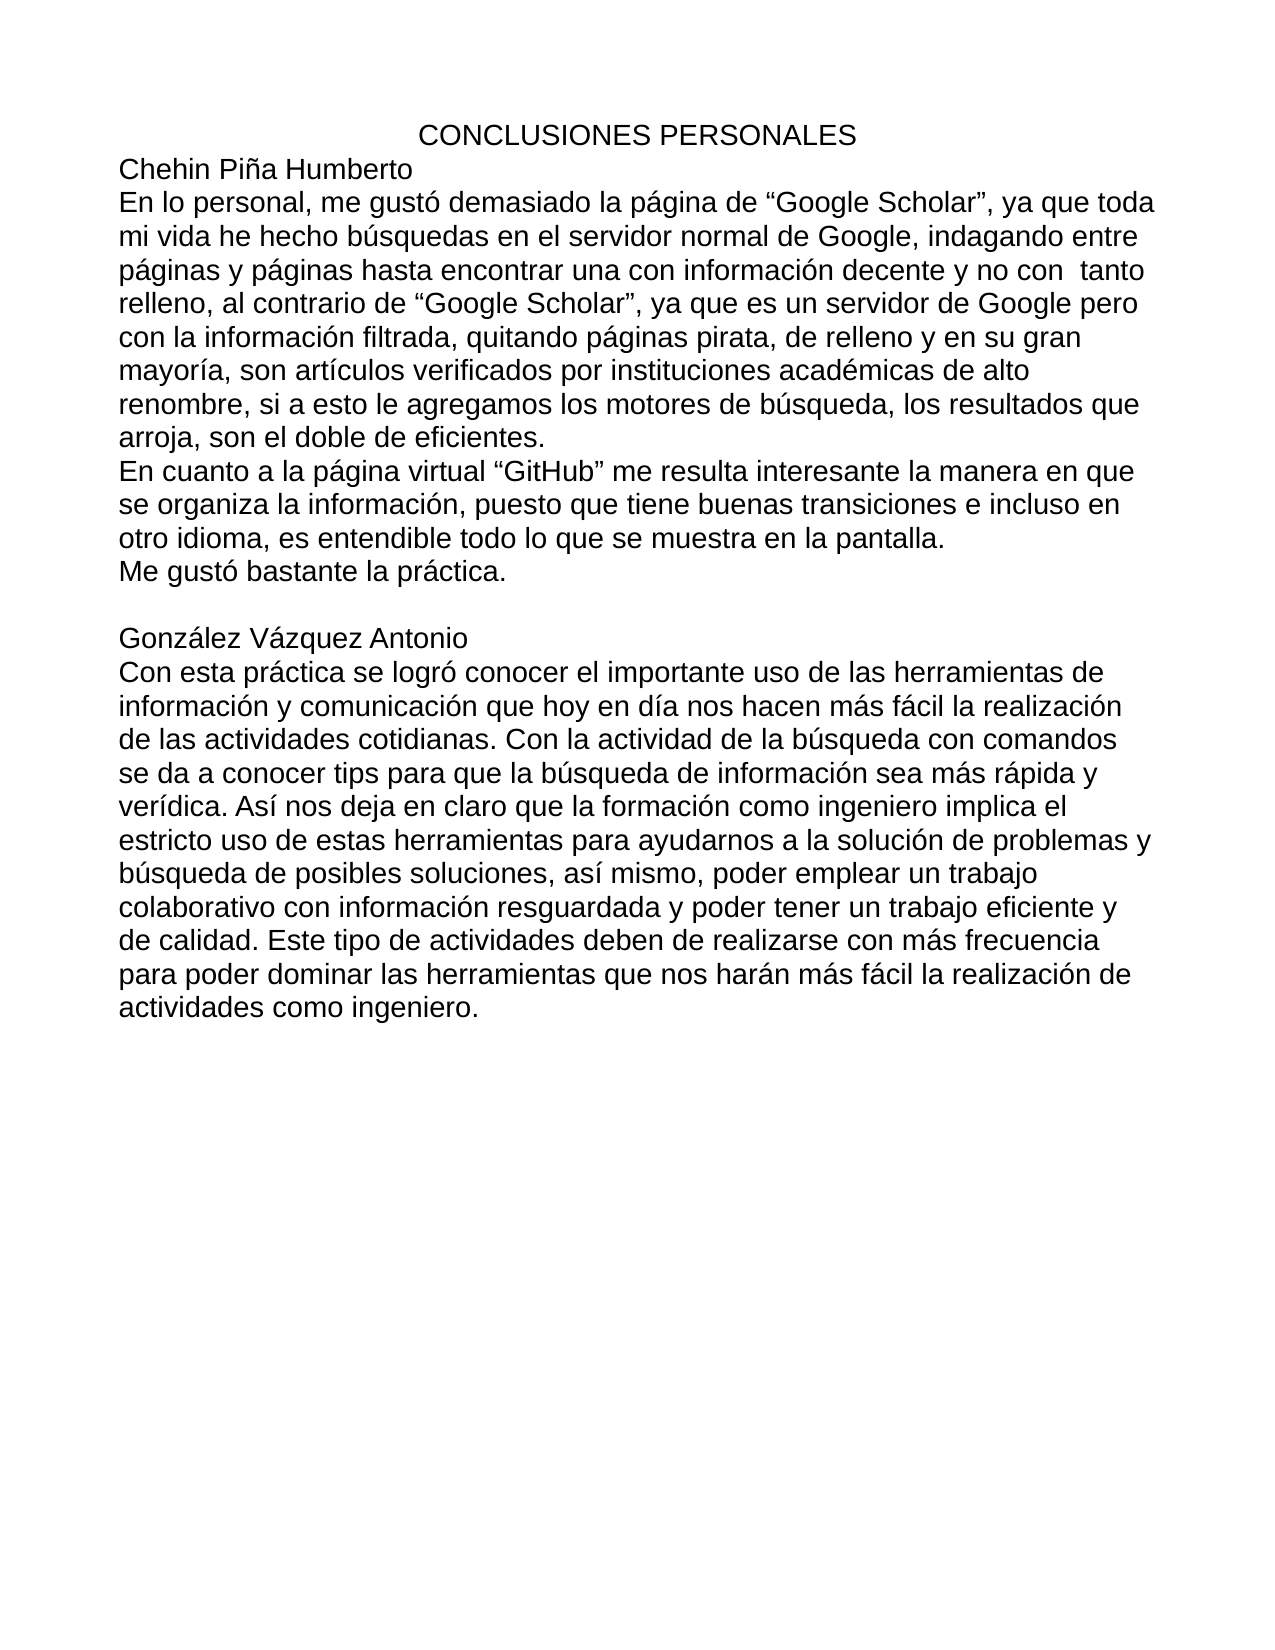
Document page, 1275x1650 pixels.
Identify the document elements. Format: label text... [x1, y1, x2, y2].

text En cuanto a la página virtual “GitHub” me resulta interesante la manera en que se organiza la información, puesto que tiene buenas transiciones e incluso en otro idioma, es entendible todo lo que se muestra en la pantalla. [118, 454, 1157, 554]
text Me gustó bastante la práctica. [118, 554, 1157, 588]
text González Vázquez Antonio [118, 621, 1157, 655]
text En lo personal, me gustó demasiado la página de “Google Scholar”, ya que toda mi vida he hecho búsquedas en el servidor normal de Google, indagando entre páginas y páginas hasta encontrar una con información decente y no con tanto relleno, al contrario de “Google Scholar”, ya que es un servidor de Google pero con la información filtrada, quitando páginas pirata, de relleno y en su gran mayoría, son artículos verificados por instituciones académicas de alto renombre, si a esto le agregamos los motores de búsqueda, los resultados que arroja, son el doble de eficientes. [118, 185, 1157, 454]
text CONCLUSIONES PERSONALES [118, 118, 1157, 152]
text Con esta práctica se logró conocer el importante uso de las herramientas de información y comunicación que hoy en día nos hacen más fácil la realización de las actividades cotidianas. Con la actividad de la búsqueda con comandos se da a conocer tips para que la búsqueda de información sea más rápida y verídica. Así nos deja en claro que la formación como ingeniero implica el estricto uso de estas herramientas para ayudarnos a la solución de problemas y búsqueda de posibles soluciones, así mismo, poder emplear un trabajo colaborativo con información resguardada y poder tener un trabajo eficiente y de calidad. Este tipo de actividades deben de realizarse con más frecuencia para poder dominar las herramientas que nos harán más fácil la realización de actividades como ingeniero. [118, 655, 1157, 1024]
text Chehin Piña Humberto [118, 152, 1157, 185]
